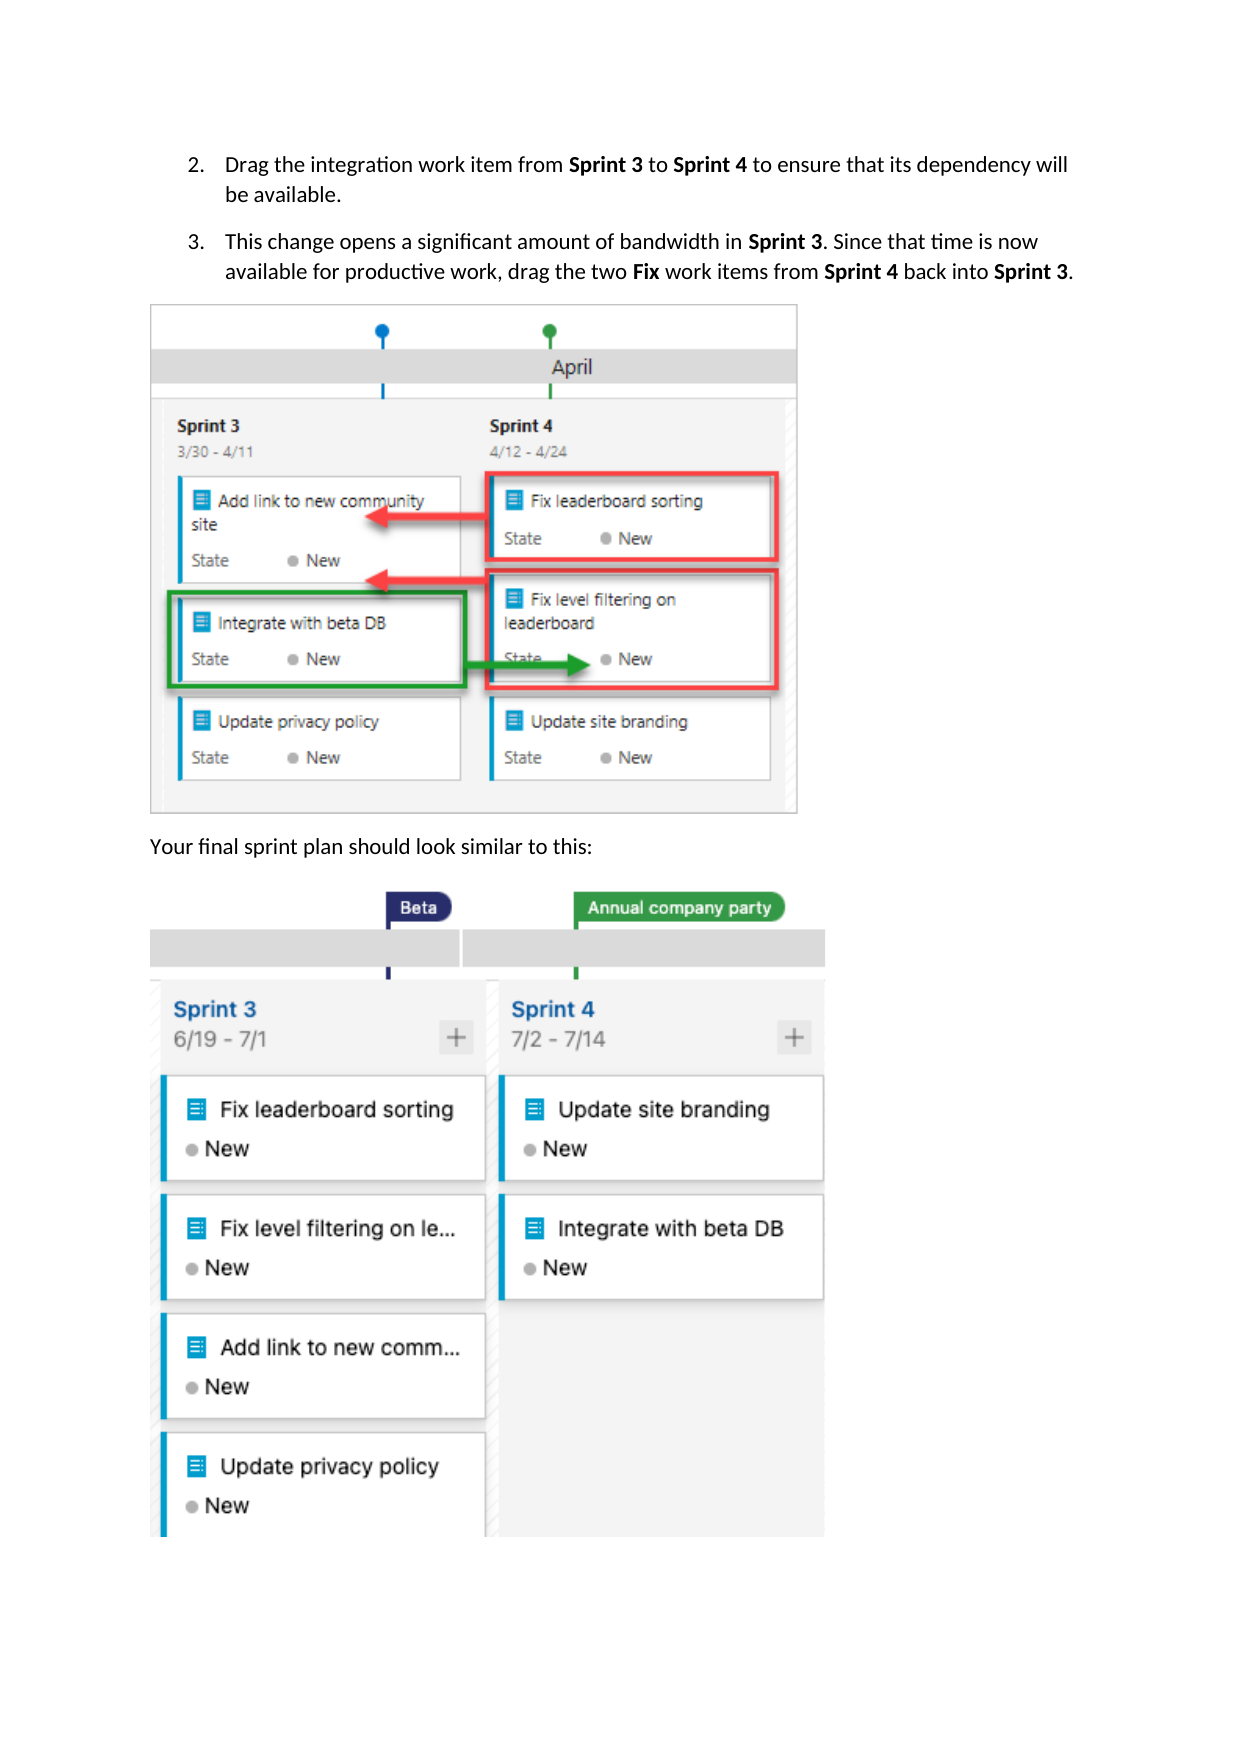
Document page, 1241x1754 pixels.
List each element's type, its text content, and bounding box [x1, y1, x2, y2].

text Your final sprint plan should look similar to this: [150, 832, 1090, 860]
list This change opens a significant amount of bandwidth in Sprint 3. Since that time is now available for productive work, drag the two Fix work items from Sprint 4 back into Sprint 3. [187, 227, 1090, 285]
picture [150, 304, 798, 814]
picture [150, 879, 826, 1537]
list Drag the integration work item from Sprint 3 to Sprint 4 to ensure that its dependency will be available. [187, 150, 1090, 208]
